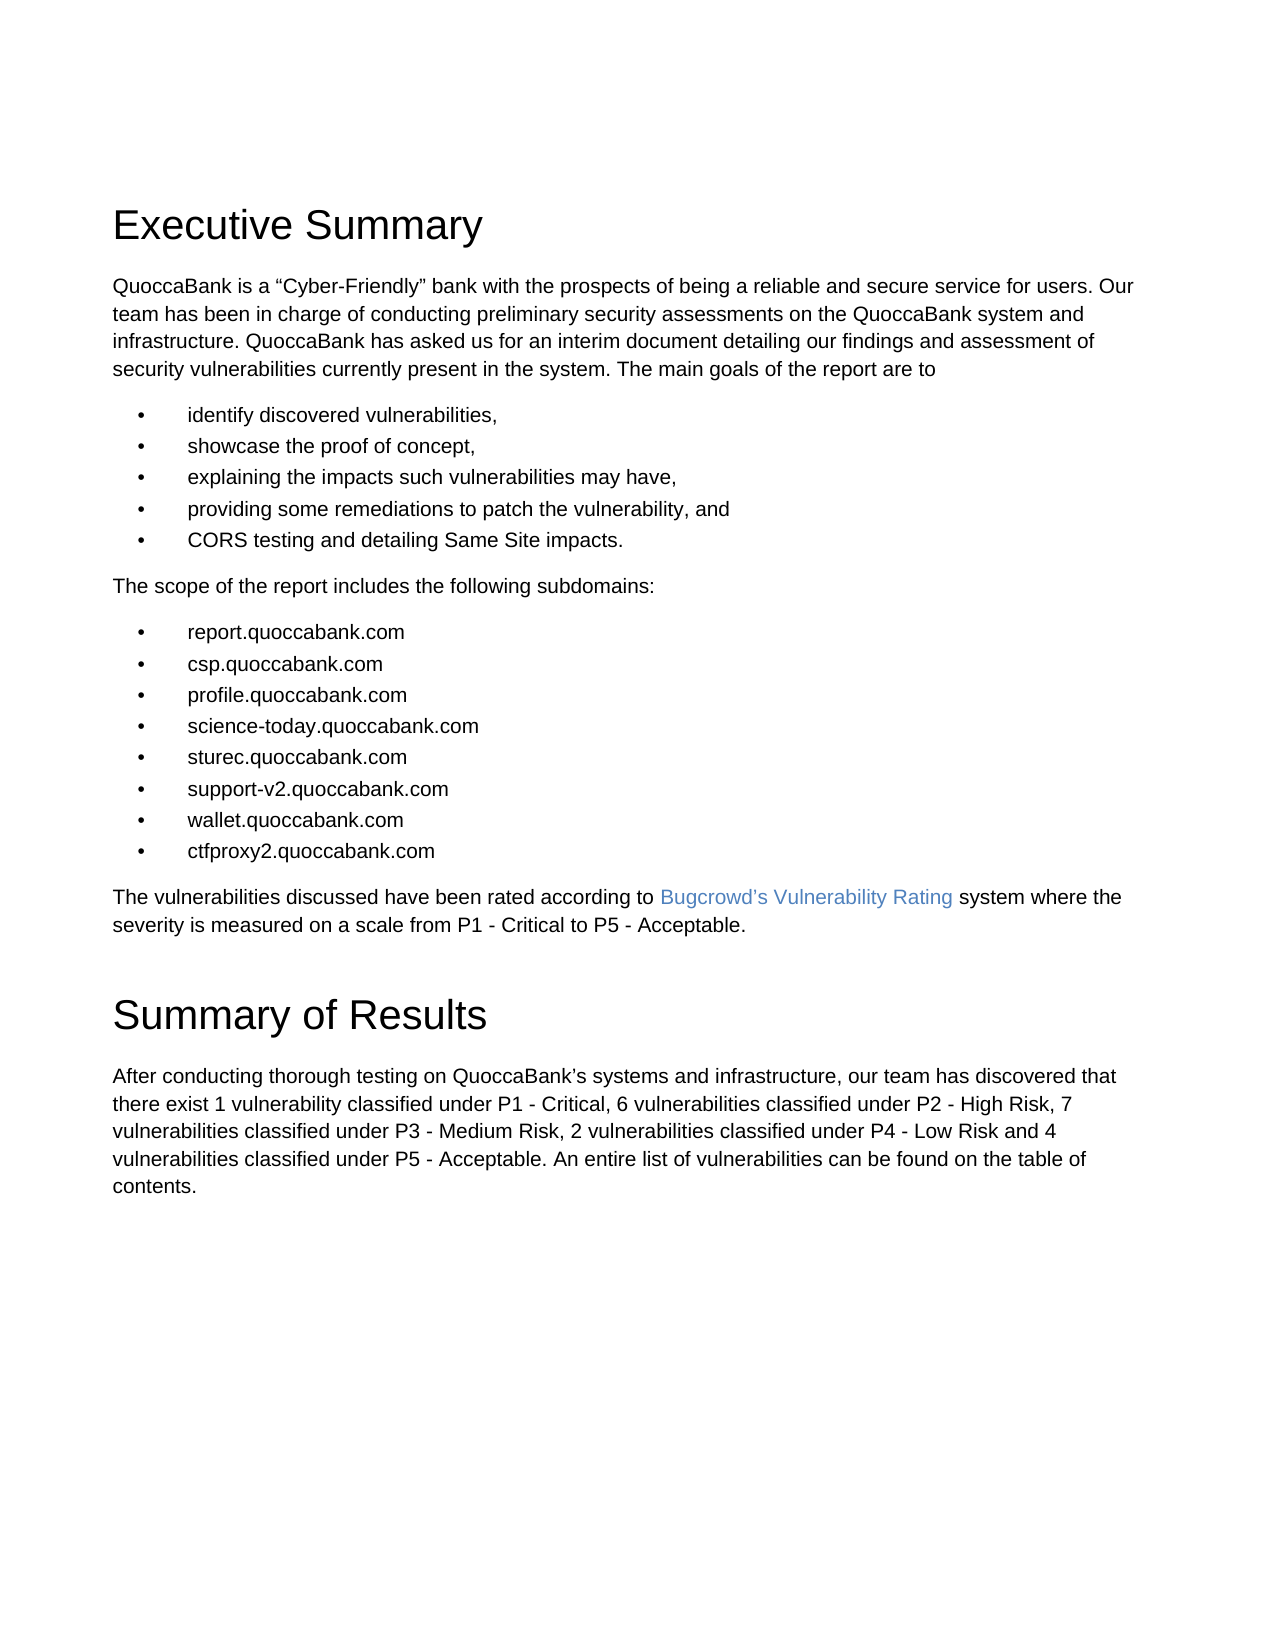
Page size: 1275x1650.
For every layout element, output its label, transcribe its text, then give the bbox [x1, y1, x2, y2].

subtitle Executive Summary [112, 200, 1162, 248]
subtitle Summary of Results [112, 990, 1162, 1038]
list support-v2.quoccabank.com [137, 776, 1162, 800]
list report.quoccabank.com [137, 620, 1162, 644]
text The vulnerabilities discussed have been rated according to Bugcrowd’s Vulnerability Rating system where the severity is measured on a scale from P1 - Critical to P5 - Acceptable. [112, 885, 1162, 937]
list providing some remediations to patch the vulnerability, and [137, 496, 1162, 520]
list profile.quoccabank.com [137, 683, 1162, 707]
list CORS testing and detailing Same Site impacts. [137, 528, 1162, 552]
list ctfproxy2.quoccabank.com [137, 839, 1162, 863]
list science-today.quoccabank.com [137, 714, 1162, 738]
text After conducting thorough testing on QuoccaBank’s systems and infrastructure, our team has discovered that there exist 1 vulnerability classified under P1 - Critical, 6 vulnerabilities classified under P2 - High Risk, 7 vulnerabilities classified under P3 - Medium Risk, 2 vulnerabilities classified under P4 - Low Risk and 4 vulnerabilities classified under P5 - Acceptable. An entire list of vulnerabilities can be found on the table of contents. [112, 1064, 1162, 1198]
text QuoccaBank is a “Cyber-Friendly” bank with the prospects of being a reliable and secure service for users. Our team has been in charge of conducting preliminary security assessments on the QuoccaBank system and infrastructure. QuoccaBank has asked us for an interim document detailing our findings and assessment of security vulnerabilities currently present in the system. The main goals of the report are to [112, 274, 1162, 380]
list showcase the proof of concept, [137, 434, 1162, 458]
list identify discovered vulnerabilities, [137, 403, 1162, 427]
list sturec.quoccabank.com [137, 745, 1162, 769]
text The scope of the report includes the following subdomains: [112, 574, 1162, 598]
list wallet.quoccabank.com [137, 808, 1162, 832]
list csp.quoccabank.com [137, 651, 1162, 675]
list explaining the impacts such vulnerabilities may have, [137, 465, 1162, 489]
